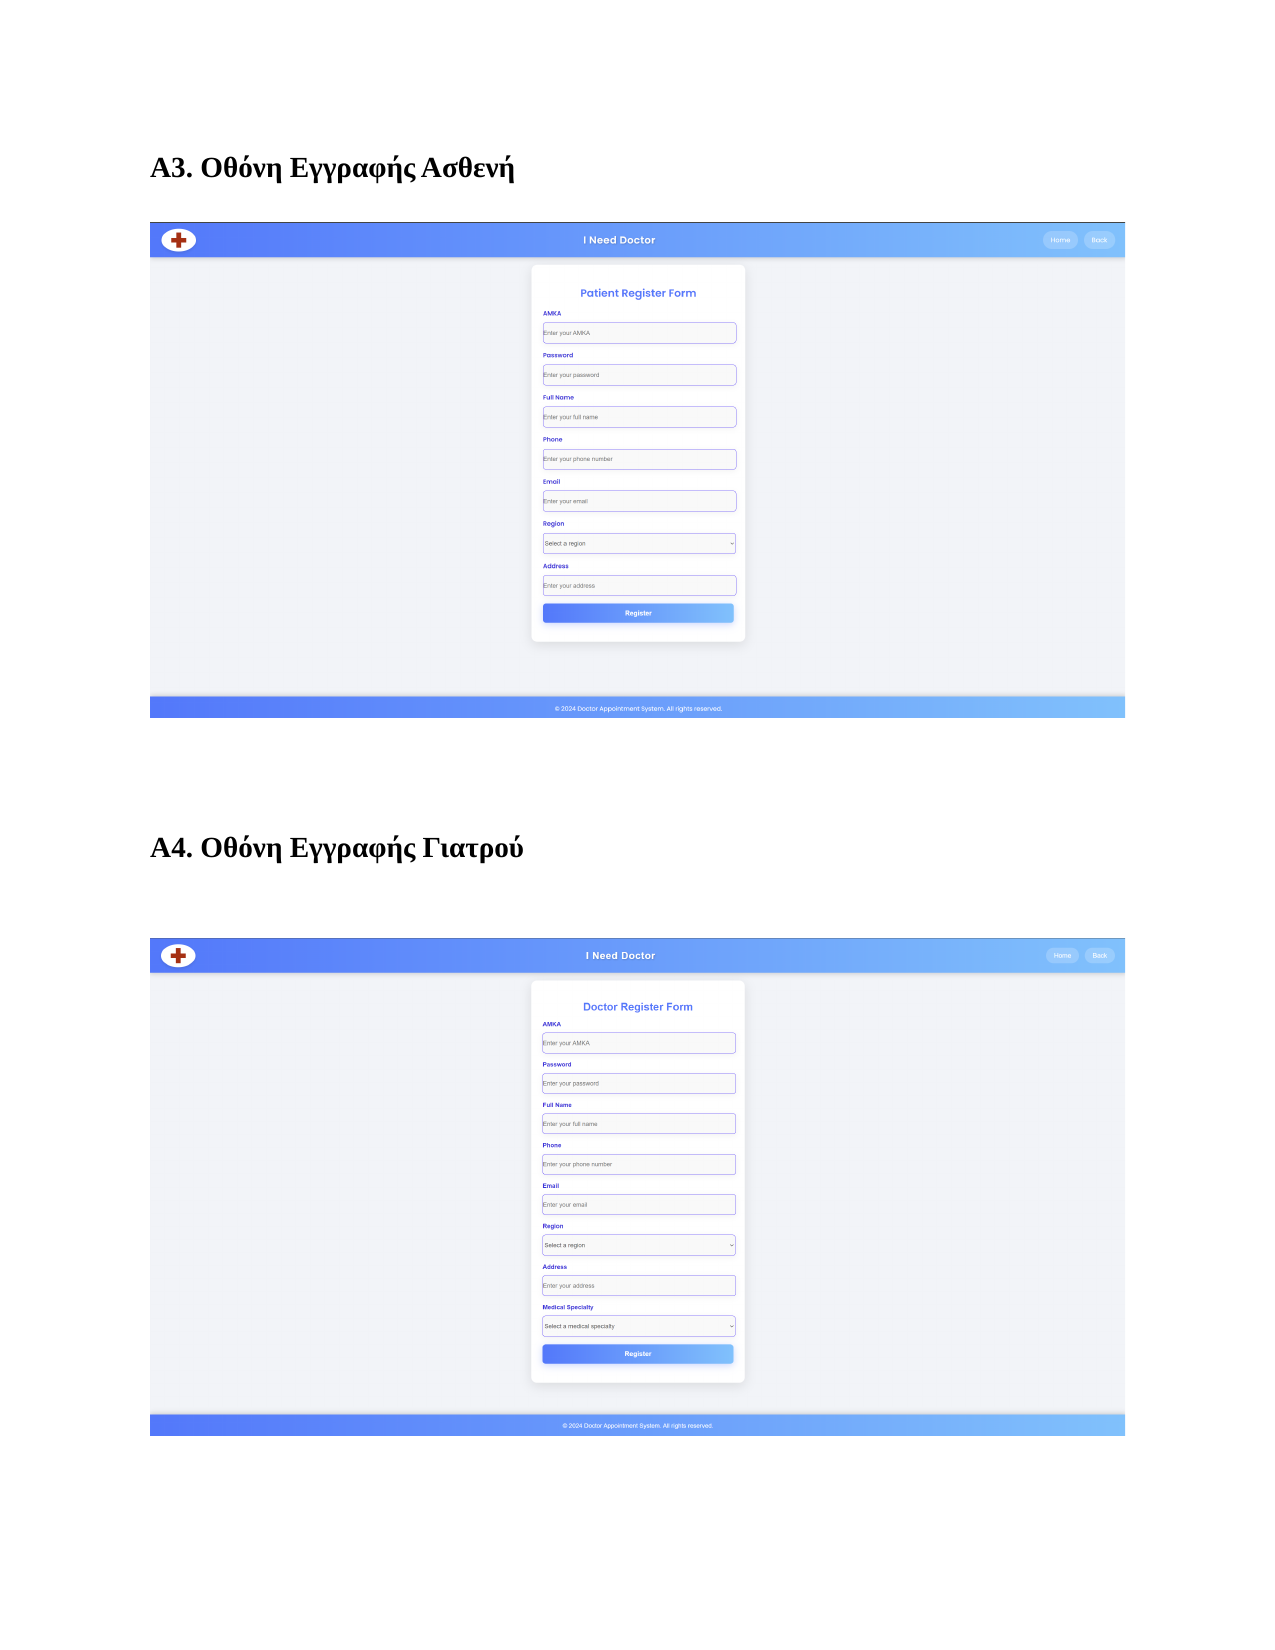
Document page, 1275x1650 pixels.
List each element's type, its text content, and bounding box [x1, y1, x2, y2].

picture [150, 222, 1125, 718]
list Α4. Οθόνη Εγγραφής Γιατρού [150, 831, 1125, 864]
list Α3. Οθόνη Εγγραφής Ασθενή [150, 150, 1125, 183]
picture [150, 938, 1125, 1436]
